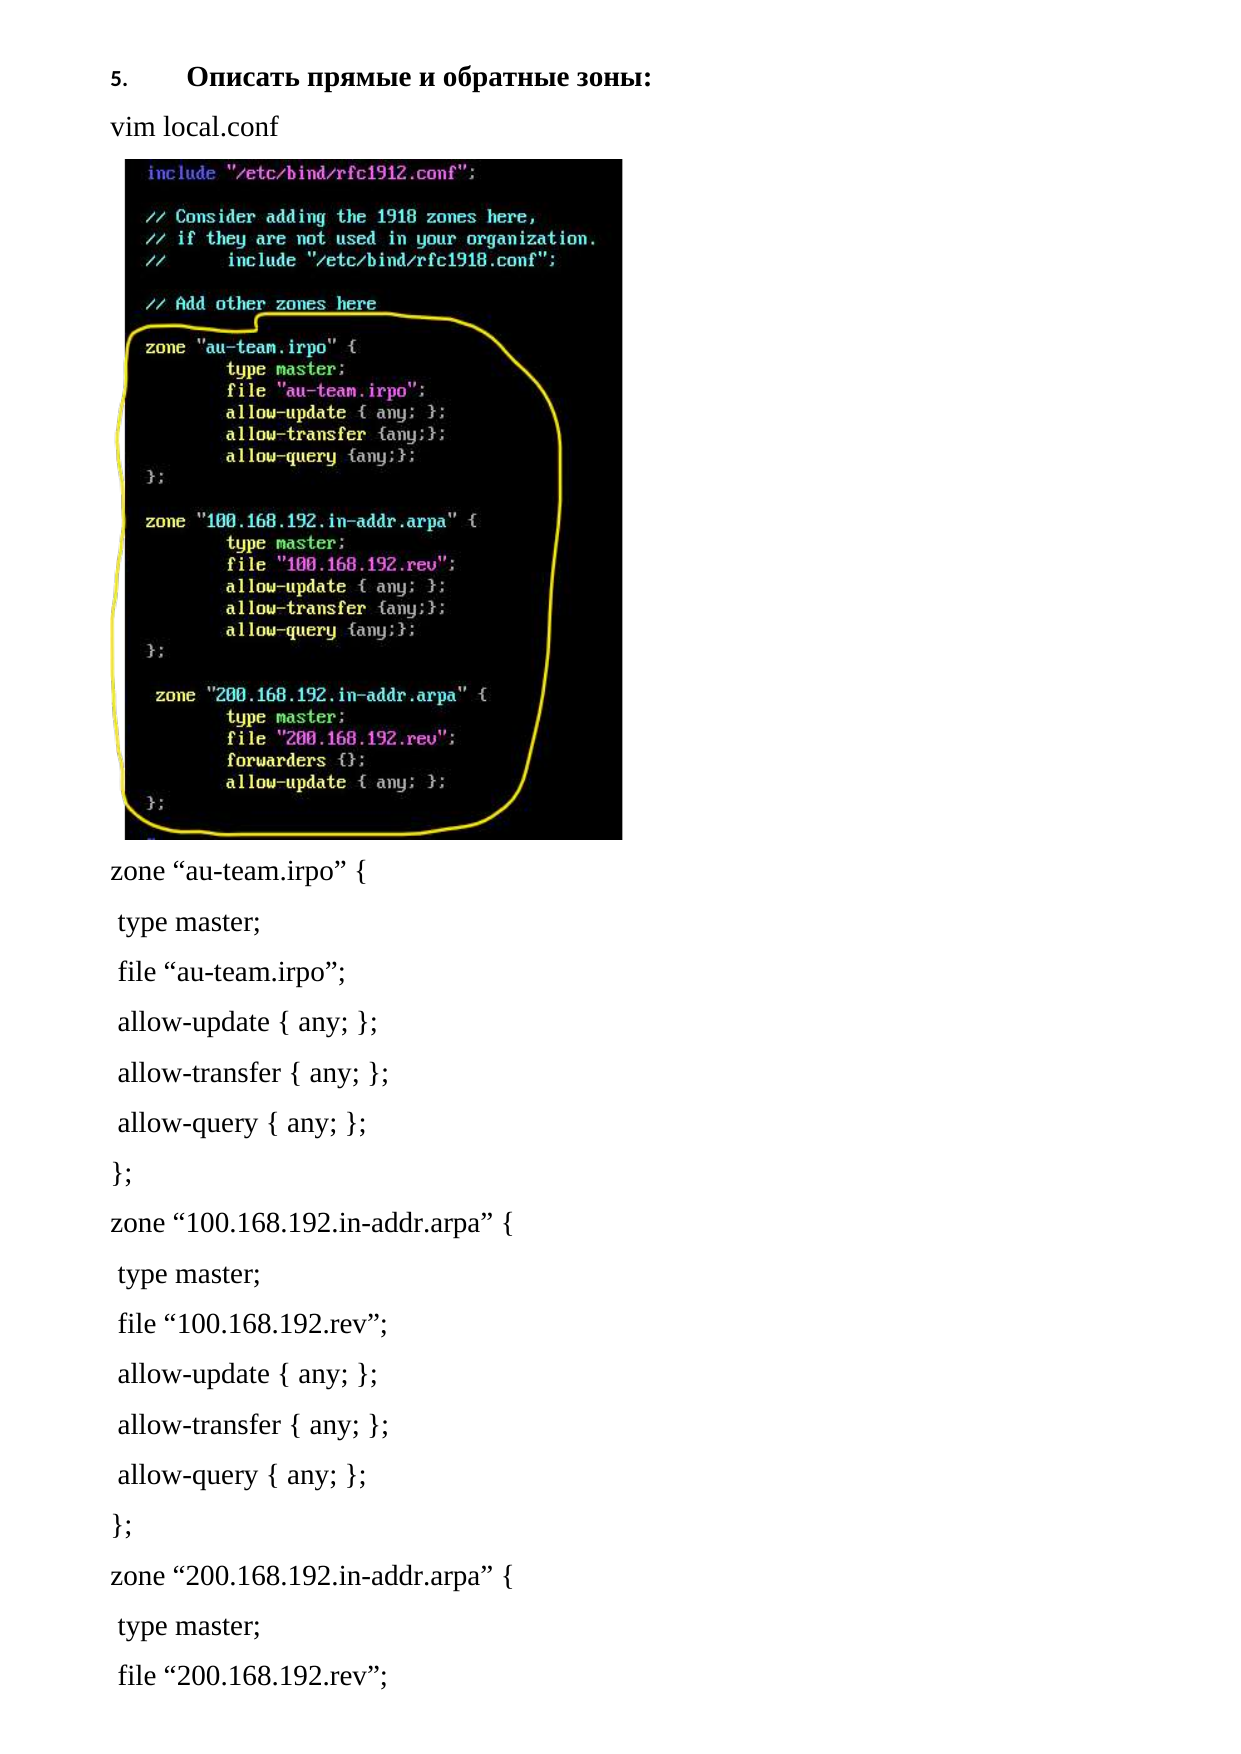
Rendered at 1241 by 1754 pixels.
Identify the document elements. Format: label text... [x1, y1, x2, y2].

text type master; [36, 904, 1202, 937]
text allow-transfer { any; }; [36, 1055, 1202, 1088]
text allow-query { any; }; [36, 1457, 1202, 1491]
text vim local.conf [36, 109, 1202, 143]
text allow-update { any; }; [36, 1357, 1202, 1390]
text zone “100.168.192.in-addr.arpa” { [36, 1206, 1202, 1239]
text }; [36, 1155, 1202, 1189]
text file “200.168.192.rev”; [36, 1658, 1202, 1692]
text type master; [36, 1608, 1202, 1642]
text zone “200.168.192.in-addr.arpa” { [36, 1558, 1202, 1591]
text zone “au-team.irpo” { [36, 853, 1202, 887]
text file “au-team.irpo”; [36, 954, 1202, 988]
text type master; [36, 1256, 1202, 1289]
text allow-update { any; }; [36, 1004, 1202, 1038]
picture [110, 159, 623, 840]
text }; [36, 1507, 1202, 1541]
text file “100.168.192.rev”; [36, 1306, 1202, 1340]
text allow-transfer { any; }; [36, 1407, 1202, 1440]
list Описать прямые и обратные зоны: [36, 59, 1202, 93]
text allow-query { any; }; [36, 1105, 1202, 1138]
